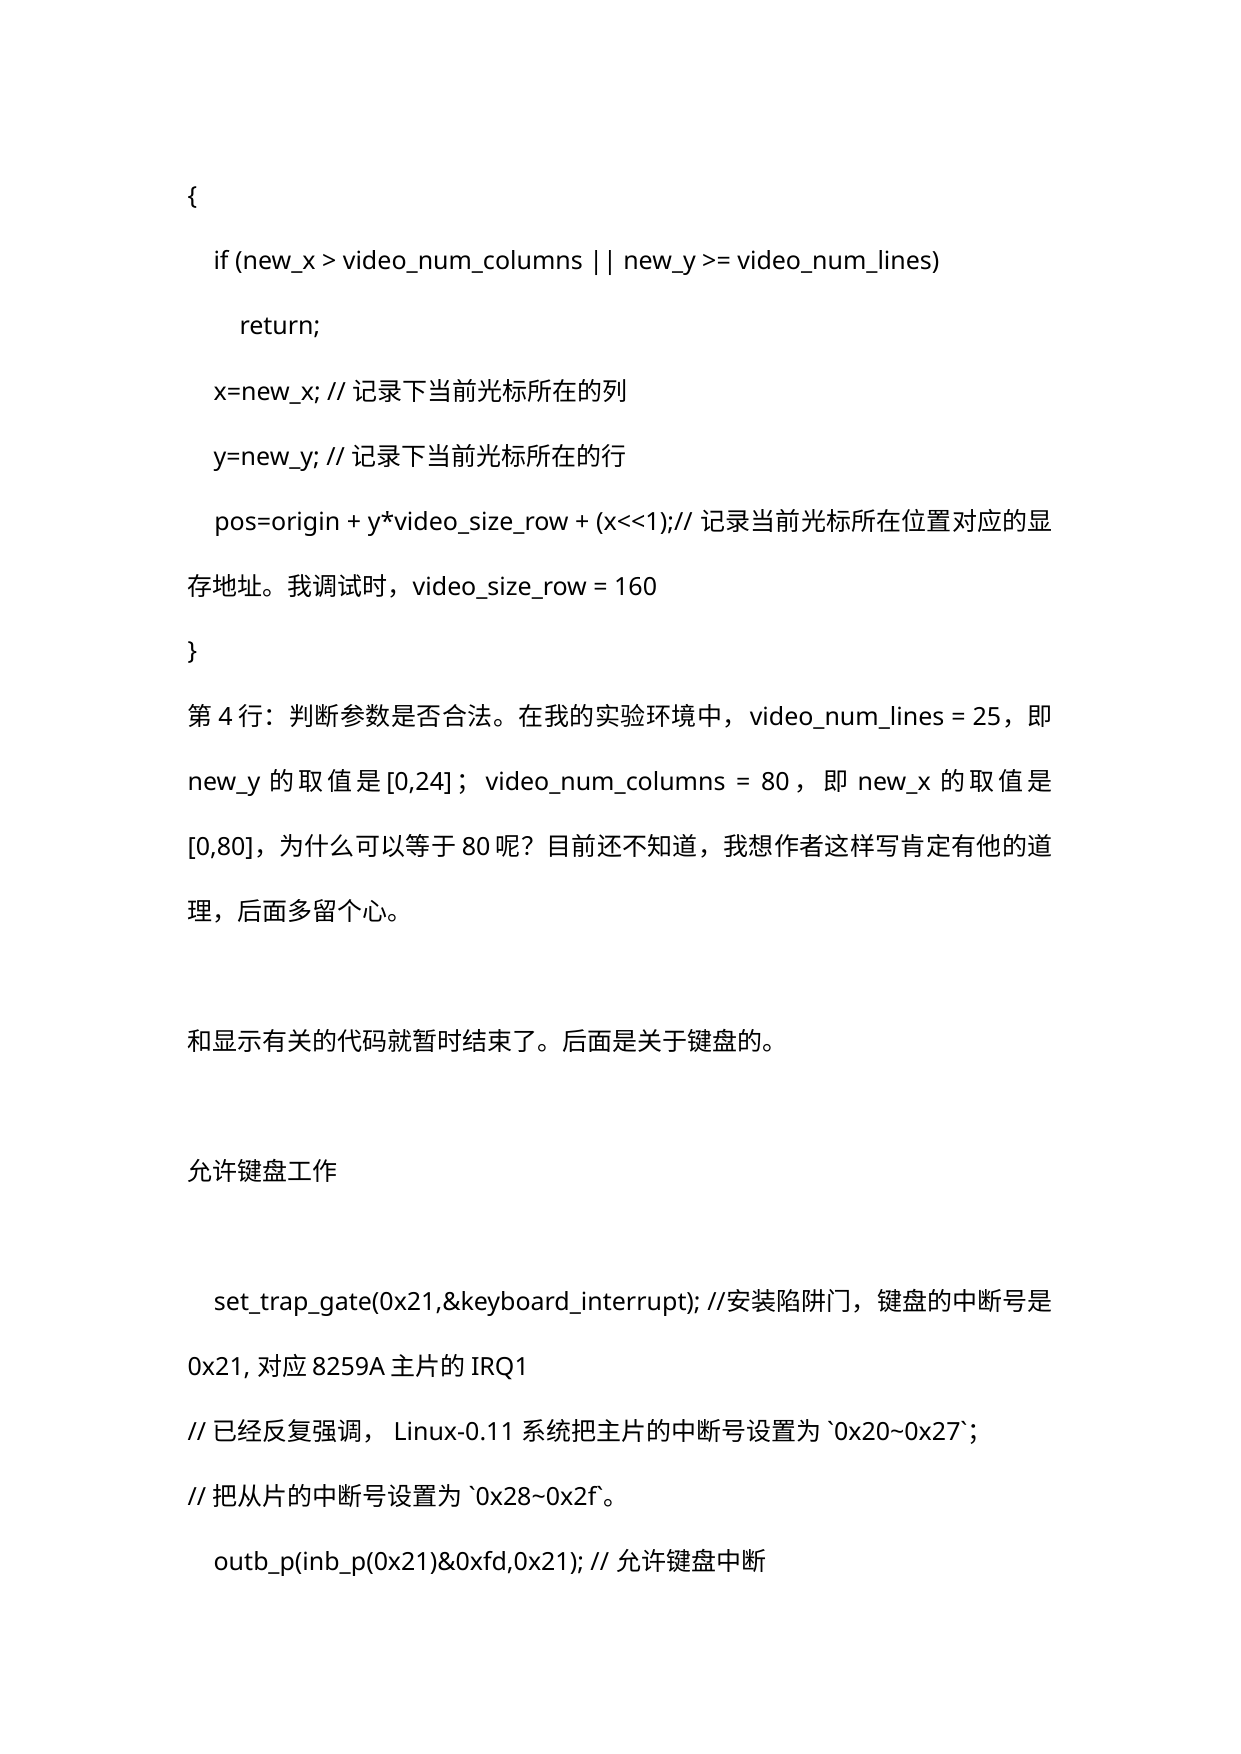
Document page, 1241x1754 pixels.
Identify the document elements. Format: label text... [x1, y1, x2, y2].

text set_trap_gate(0x21,&keyboard_interrupt); //安装陷阱门，键盘的中断号是0x21, 对应8259A主片的 IRQ1 [187, 1267, 1053, 1397]
text y=new_y; // 记录下当前光标所在的行 [187, 422, 1053, 487]
text 和显示有关的代码就暂时结束了。后面是关于键盘的。 [187, 1007, 1053, 1072]
text { [187, 162, 1053, 227]
text pos=origin + y*video_size_row + (x<<1);// 记录当前光标所在位置对应的显存地址。我调试时，video_size_row = 160 [187, 487, 1053, 617]
text x=new_x; // 记录下当前光标所在的列 [187, 357, 1053, 422]
text 允许键盘工作 [187, 1137, 1053, 1202]
text } [187, 617, 1053, 682]
text // 已经反复强调， Linux-0.11 系统把主片的中断号设置为 `0x20~0x27`； [187, 1397, 1053, 1462]
text 第4行：判断参数是否合法。在我的实验环境中，video_num_lines = 25，即new_y的取值是[0,24]；video_num_columns = 80，即new_x的取值是[0,80]，为什么可以等于80呢？目前还不知道，我想作者这样写肯定有他的道理，后面多留个心。 [187, 682, 1053, 942]
text outb_p(inb_p(0x21)&0xfd,0x21); // 允许键盘中断 [187, 1527, 1053, 1592]
text if (new_x > video_num_columns || new_y >= video_num_lines) [187, 227, 1053, 292]
text // 把从片的中断号设置为 `0x28~0x2f`。 [187, 1462, 1053, 1527]
text return; [187, 292, 1053, 357]
